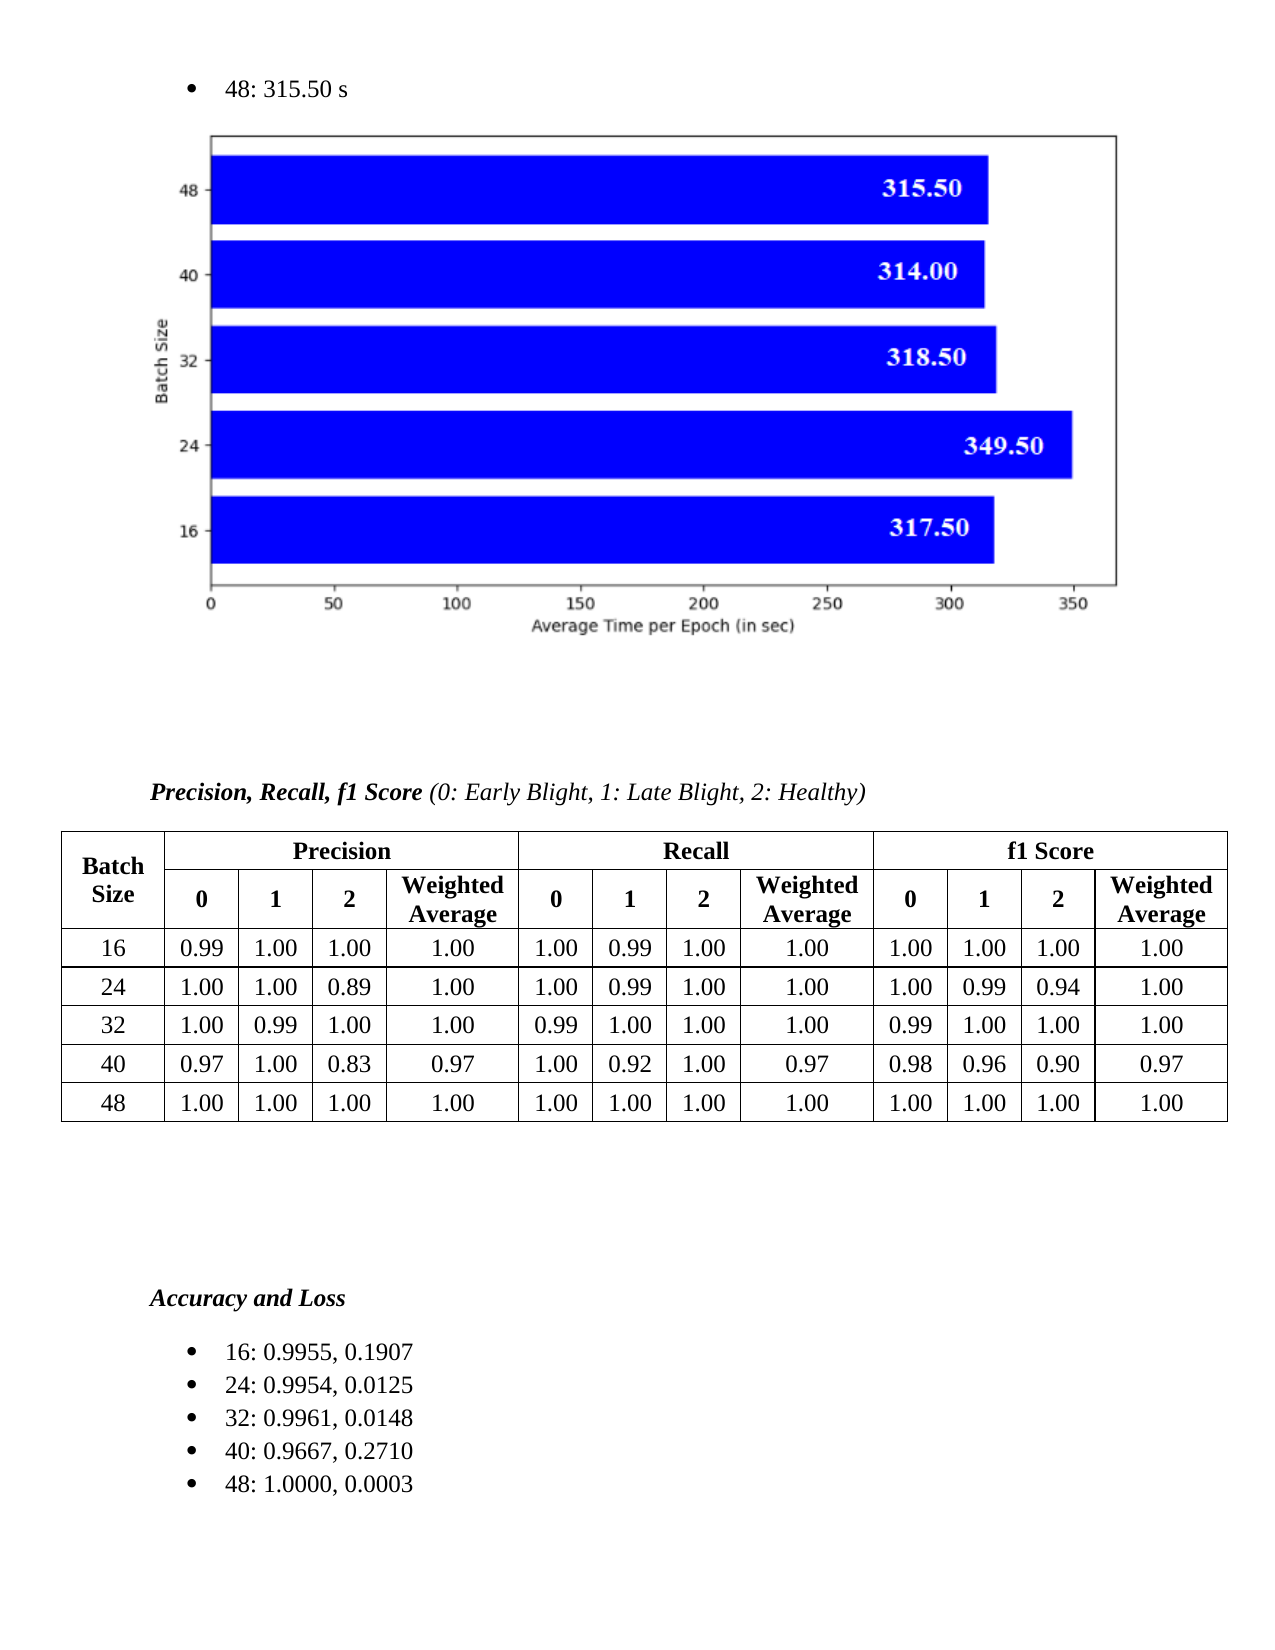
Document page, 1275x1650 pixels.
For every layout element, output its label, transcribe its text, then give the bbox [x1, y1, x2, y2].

table_cell 1.00 [313, 929, 386, 966]
table_cell 1.00 [519, 968, 592, 1005]
table_cell 0.99 [519, 1006, 592, 1044]
table_cell Weighted Average [741, 870, 873, 928]
table_cell 1.00 [1096, 968, 1227, 1005]
table_cell 0.99 [239, 1006, 312, 1044]
table_cell 1.00 [519, 1045, 592, 1082]
table_cell 2 [667, 870, 740, 928]
list 48: 1.0000, 0.0003 [187, 1469, 1125, 1498]
table_cell 0.97 [1096, 1045, 1227, 1082]
table_cell 0.98 [874, 1045, 947, 1082]
table_cell 1.00 [519, 1083, 592, 1121]
list 16: 0.9955, 0.1907 [187, 1337, 1125, 1366]
table_cell 32 [62, 1006, 164, 1044]
table_cell 1.00 [1022, 929, 1094, 966]
text Accuracy and Loss [150, 1283, 1125, 1312]
table_cell 1.00 [874, 968, 947, 1005]
table_cell 2 [313, 870, 386, 928]
table_cell 0.99 [948, 968, 1021, 1005]
table_cell 1.00 [313, 1006, 386, 1044]
table_cell Weighted Average [387, 870, 518, 928]
table_cell 1.00 [874, 1083, 947, 1121]
table_cell 1.00 [667, 1006, 740, 1044]
table_cell 1.00 [1096, 929, 1227, 966]
table_cell 40 [62, 1045, 164, 1082]
table_cell 0 [519, 870, 592, 928]
list 40: 0.9667, 0.2710 [187, 1436, 1125, 1465]
table_cell 0.99 [165, 929, 238, 966]
table_cell 1.00 [667, 1083, 740, 1121]
table_cell 1.00 [667, 968, 740, 1005]
table_cell 1.00 [948, 1083, 1021, 1121]
table_header Recall [519, 832, 873, 869]
table_cell 1.00 [239, 1083, 312, 1121]
table_cell 1.00 [593, 1006, 666, 1044]
table_cell 0.97 [741, 1045, 873, 1082]
table_cell 1 [239, 870, 312, 928]
table_header Precision [165, 832, 518, 869]
table_cell 1.00 [165, 1083, 238, 1121]
table_cell 1.00 [519, 929, 592, 966]
table_cell 0 [874, 870, 947, 928]
table_cell 1 [948, 870, 1021, 928]
table_cell 0.99 [593, 968, 666, 1005]
table_cell 1.00 [667, 1045, 740, 1082]
table_header Batch Size [62, 832, 164, 928]
list 48: 315.50 s [187, 74, 1125, 103]
list 32: 0.9961, 0.0148 [187, 1403, 1125, 1432]
table_cell 1.00 [313, 1083, 386, 1121]
table_cell 1.00 [1022, 1083, 1094, 1121]
table_cell 1.00 [741, 1006, 873, 1044]
table_cell 1.00 [593, 1083, 666, 1121]
table_cell 0.90 [1022, 1045, 1094, 1082]
table_cell 0.97 [387, 1045, 518, 1082]
table_cell 1.00 [239, 1045, 312, 1082]
table_cell 0.99 [593, 929, 666, 966]
table_cell 1.00 [387, 1083, 518, 1121]
table_cell 1.00 [387, 1006, 518, 1044]
table_cell 2 [1022, 870, 1094, 928]
table_cell 1 [593, 870, 666, 928]
table_cell 0.97 [165, 1045, 238, 1082]
table_cell Weighted Average [1096, 870, 1227, 928]
table_cell 16 [62, 929, 164, 966]
table_cell 48 [62, 1083, 164, 1121]
table_cell 1.00 [1096, 1083, 1227, 1121]
table_cell 1.00 [1022, 1006, 1094, 1044]
table_header f1 Score [874, 832, 1227, 869]
table_cell 1.00 [874, 929, 947, 966]
table_cell 1.00 [239, 968, 312, 1005]
table_cell 1.00 [741, 1083, 873, 1121]
table_cell 1.00 [667, 929, 740, 966]
table_cell 24 [62, 968, 164, 1005]
table_cell 0.96 [948, 1045, 1021, 1082]
table_cell 1.00 [165, 1006, 238, 1044]
table_cell 1.00 [387, 968, 518, 1005]
table_cell 1.00 [165, 968, 238, 1005]
table_cell 1.00 [239, 929, 312, 966]
table_cell 0.89 [313, 968, 386, 1005]
table_cell 1.00 [741, 968, 873, 1005]
table_cell 1.00 [741, 929, 873, 966]
table_cell 1.00 [948, 929, 1021, 966]
table_cell 0 [165, 870, 238, 928]
table_cell 1.00 [387, 929, 518, 966]
table_cell 0.99 [874, 1006, 947, 1044]
list 24: 0.9954, 0.0125 [187, 1370, 1125, 1399]
picture [150, 127, 1125, 644]
table_cell 1.00 [1096, 1006, 1227, 1044]
table_cell 1.00 [948, 1006, 1021, 1044]
table_cell 0.92 [593, 1045, 666, 1082]
table_cell 0.83 [313, 1045, 386, 1082]
table_cell 0.94 [1022, 968, 1094, 1005]
text Precision, Recall, f1 Score (0: Early Blight, 1: Late Blight, 2: Healthy) [150, 777, 1125, 805]
